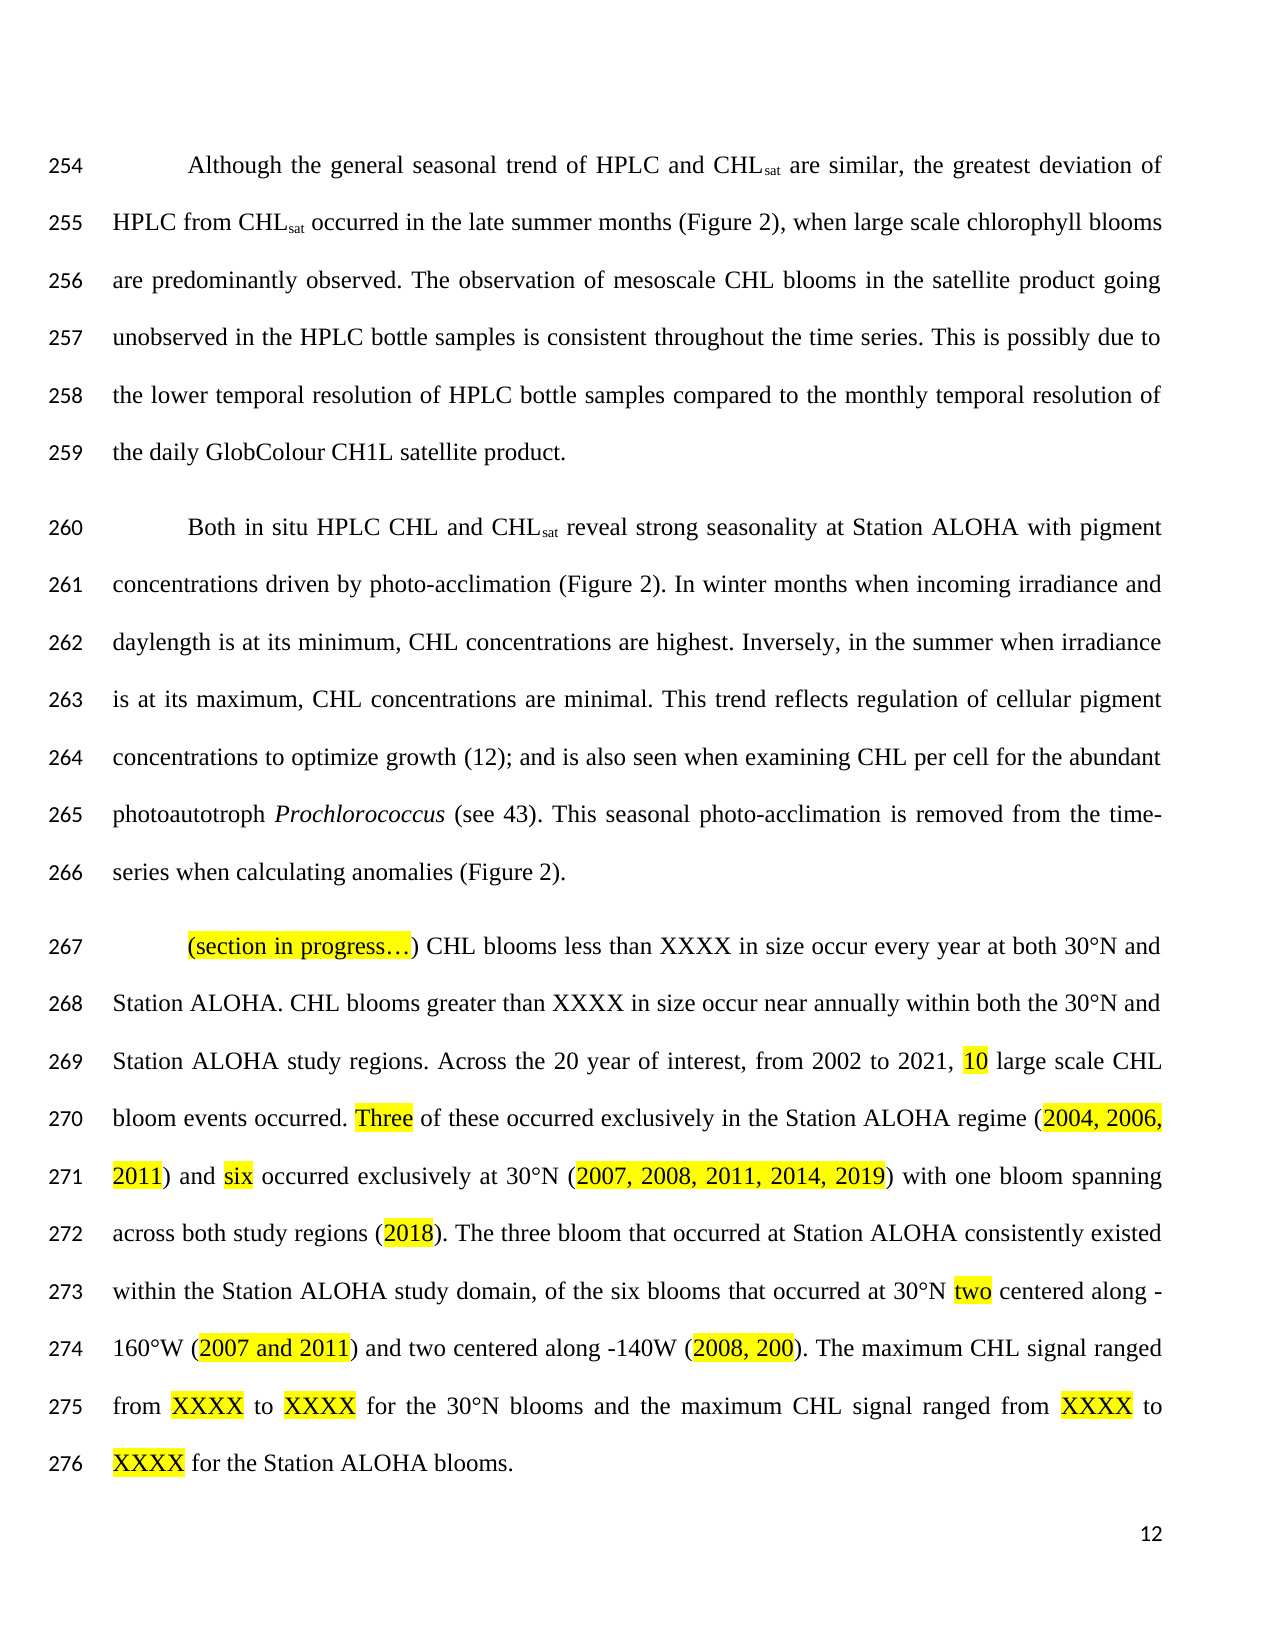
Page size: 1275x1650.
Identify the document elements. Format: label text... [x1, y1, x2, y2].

text Although the general seasonal trend of HPLC and CHLsat are similar, the greatest deviation of HPLC from CHLsat occurred in the late summer months (Figure 2), when large scale chlorophyll blooms are predominantly observed. The observation of mesoscale CHL blooms in the satellite product going unobserved in the HPLC bottle samples is consistent throughout the time series. This is possibly due to the lower temporal resolution of HPLC bottle samples compared to the monthly temporal resolution of the daily GlobColour CH1L satellite product. [112, 150, 1162, 466]
text Both in situ HPLC CHL and CHLsat reveal strong seasonality at Station ALOHA with pigment concentrations driven by photo-acclimation (Figure 2). In winter months when incoming irradiance and daylength is at its minimum, CHL concentrations are highest. Inversely, in the summer when irradiance is at its maximum, CHL concentrations are minimal. This trend reflects regulation of cellular pigment concentrations to optimize growth (12); and is also seen when examining CHL per cell for the abundant photoautotroph Prochlorococcus (see 43). This seasonal photo-acclimation is removed from the time-series when calculating anomalies (Figure 2). [112, 512, 1162, 885]
text (section in progress…) CHL blooms less than XXXX in size occur every year at both 30°N and Station ALOHA. CHL blooms greater than XXXX in size occur near annually within both the 30°N and Station ALOHA study regions. Across the 20 year of interest, from 2002 to 2021, 10 large scale CHL bloom events occurred. Three of these occurred exclusively in the Station ALOHA regime (2004, 2006, 2011) and six occurred exclusively at 30°N (2007, 2008, 2011, 2014, 2019) with one bloom spanning across both study regions (2018). The three bloom that occurred at Station ALOHA consistently existed within the Station ALOHA study domain, of the six blooms that occurred at 30°N two centered along -160°W (2007 and 2011) and two centered along -140W (2008, 200). The maximum CHL signal ranged from XXXX to XXXX for the 30°N blooms and the maximum CHL signal ranged from XXXX to XXXX for the Station ALOHA blooms. [112, 931, 1162, 1477]
